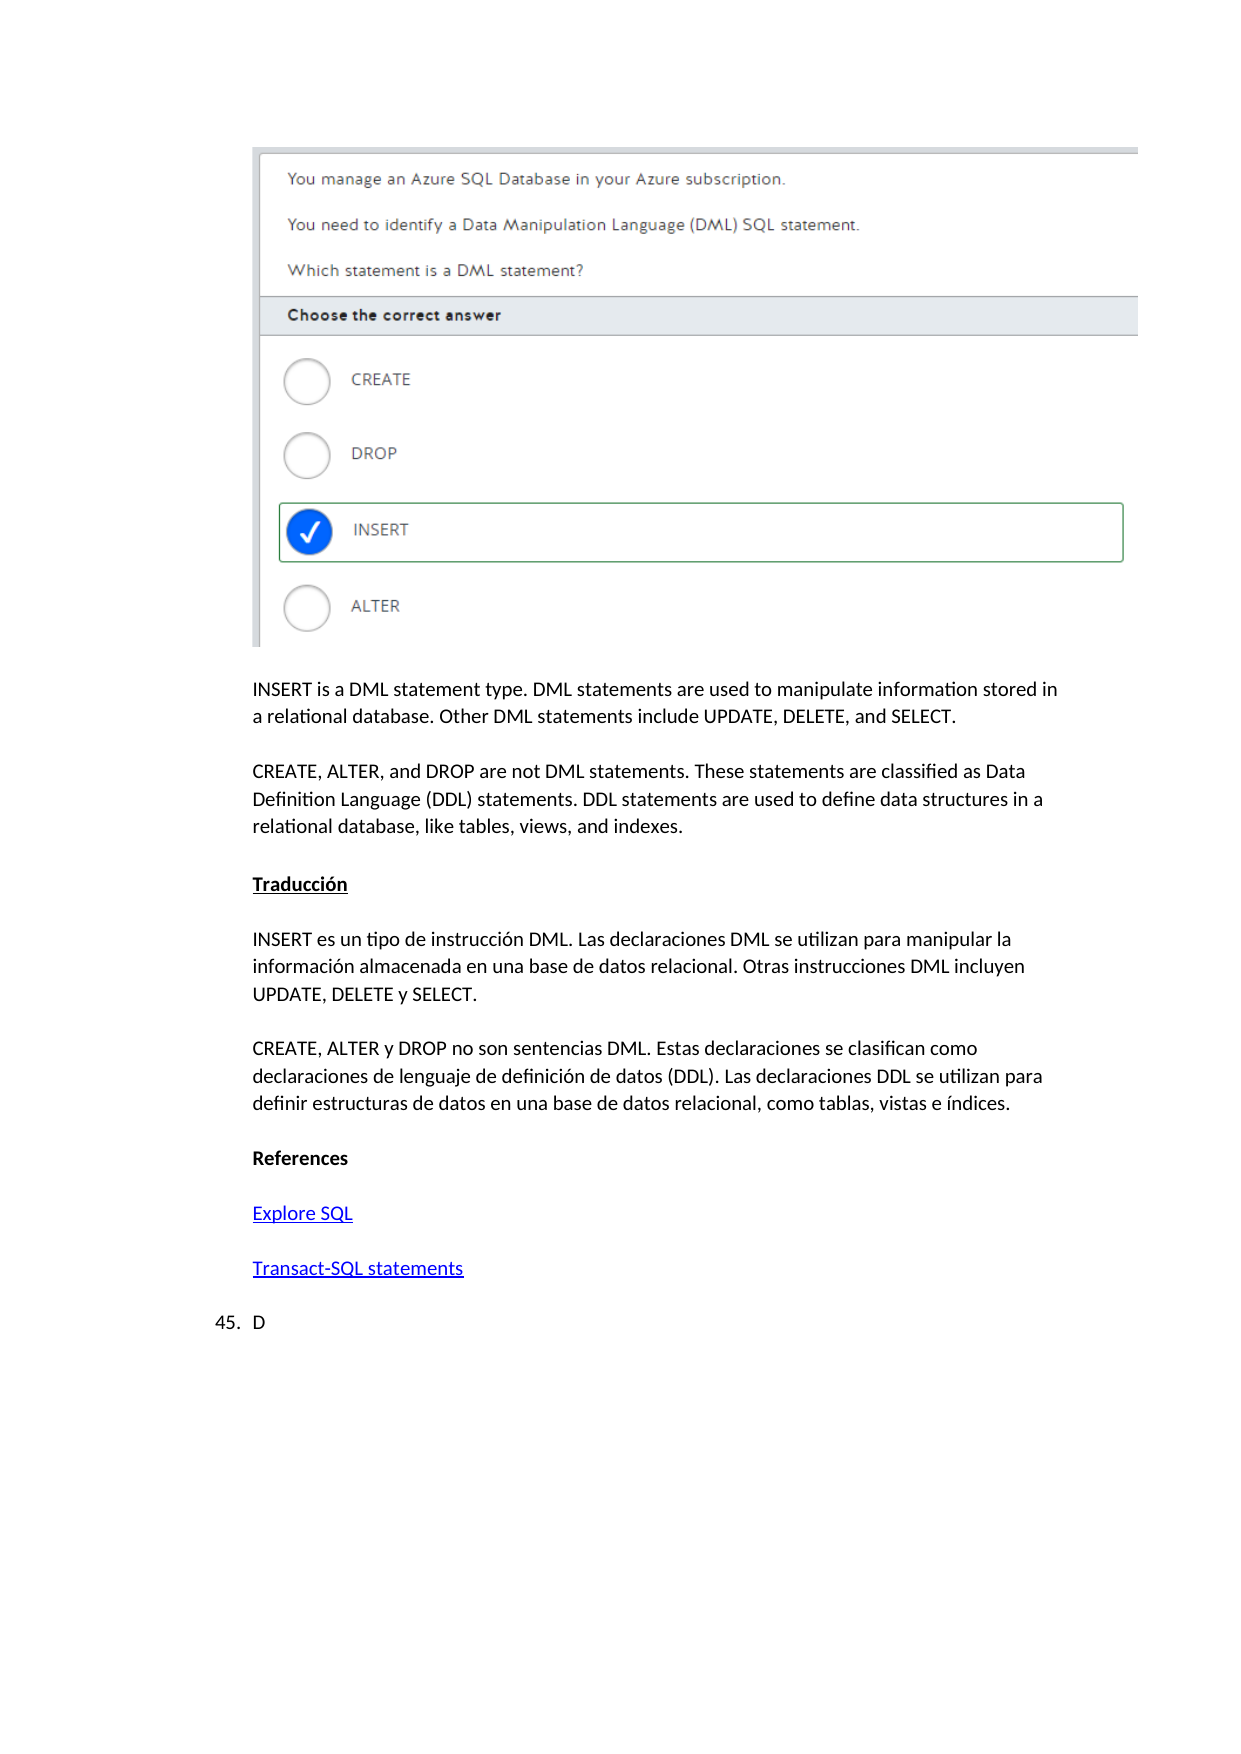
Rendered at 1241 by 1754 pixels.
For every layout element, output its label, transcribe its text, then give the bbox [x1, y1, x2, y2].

list D [215, 1309, 1063, 1335]
list INSERT is a DML statement type. DML statements are used to manipulate information stored in a relational database. Other DML statements include UPDATE, DELETE, and SELECT. CREATE, ALTER, and DROP are not DML statements. These statements are classified as Data Definition Language (DDL) statements. DDL statements are used to define data structures in a relational database, like tables, views, and indexes. [252, 676, 1063, 869]
list CREATE, ALTER y DROP no son sentencias DML. Estas declaraciones se clasifican como declaraciones de lenguaje de definición de datos (DDL). Las declaraciones DDL se utilizan para definir estructuras de datos en una base de datos relacional, como tablas, vistas e índices. [252, 1036, 1063, 1116]
picture [252, 147, 1138, 647]
list References Explore SQL Transact-SQL statements [252, 1118, 1063, 1280]
list Traducción [252, 871, 1063, 897]
list INSERT es un tipo de instrucción DML. Las declaraciones DML se utilizan para manipular la información almacenada en una base de datos relacional. Otras instrucciones DML incluyen UPDATE, DELETE y SELECT. [252, 926, 1063, 1006]
